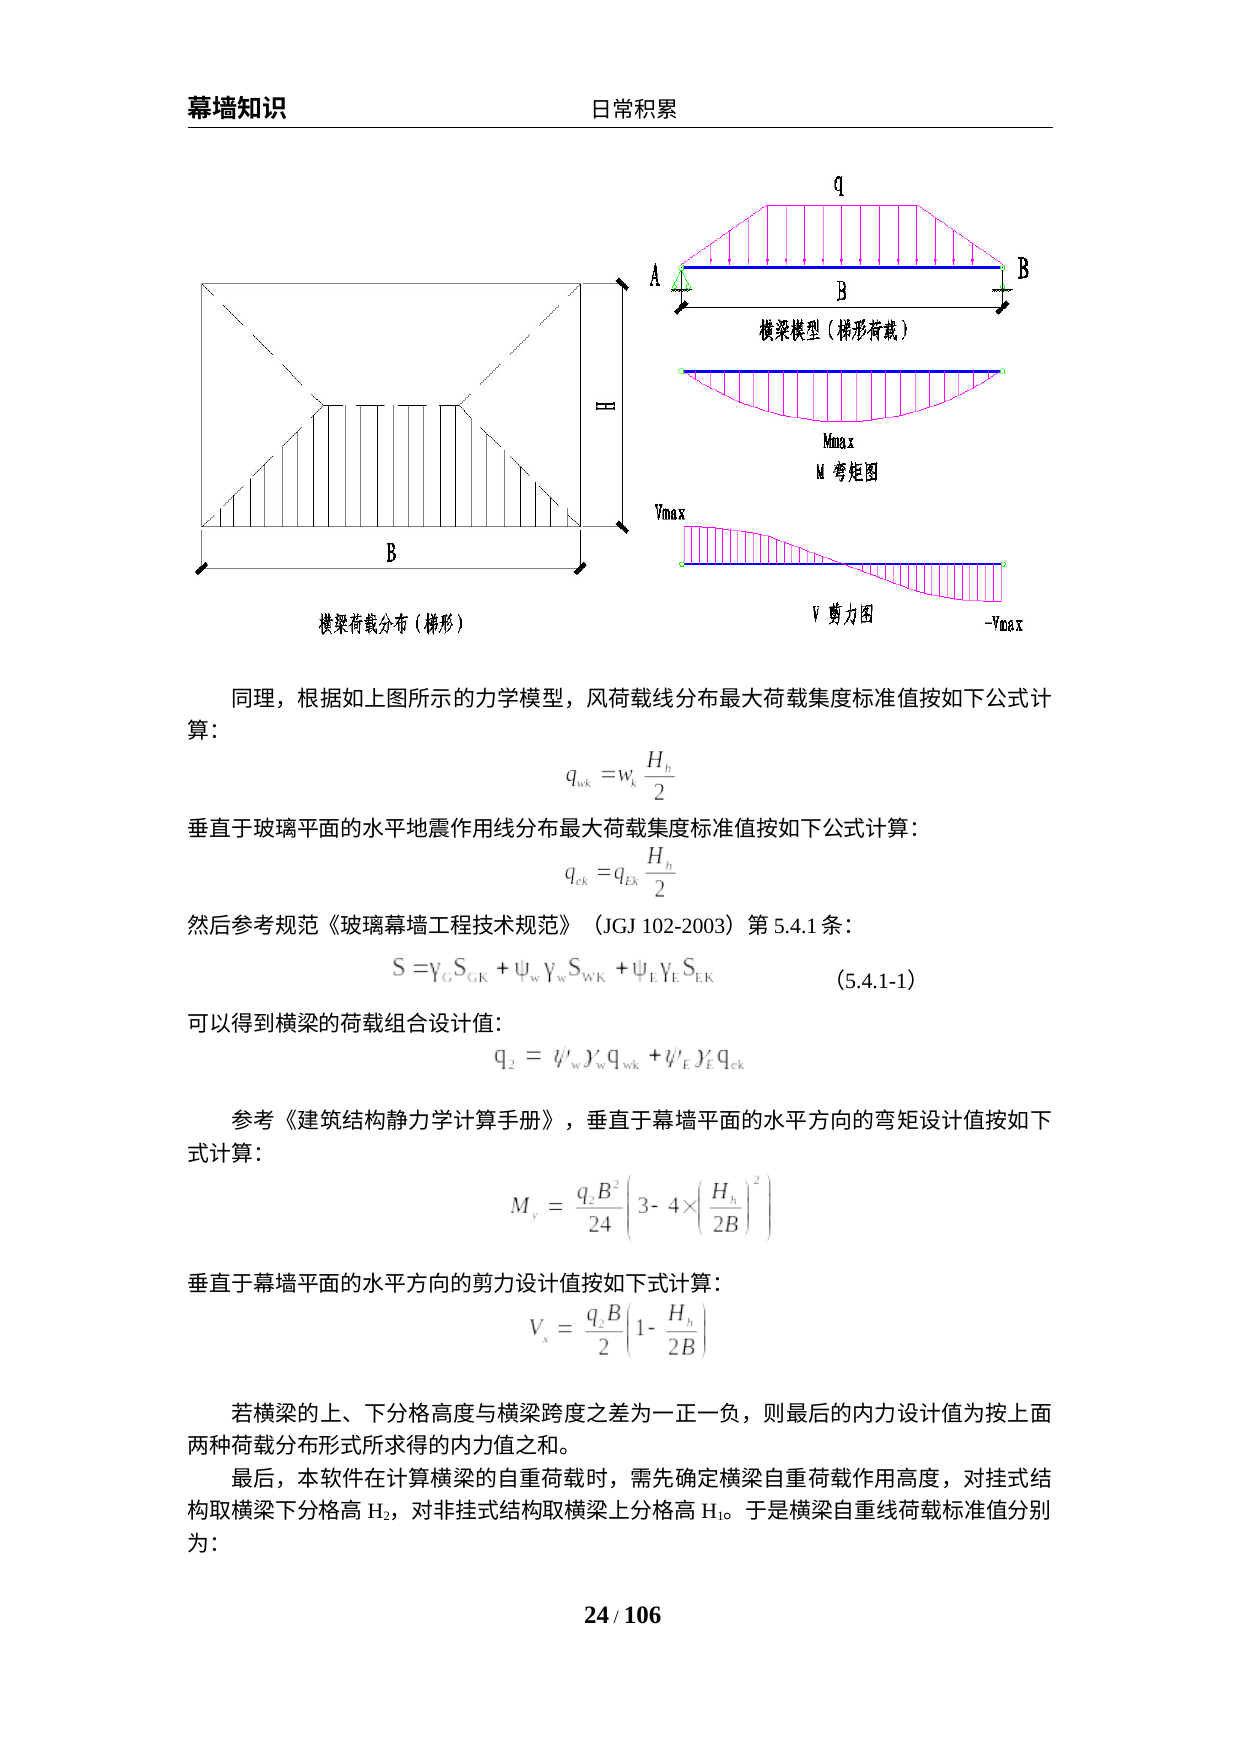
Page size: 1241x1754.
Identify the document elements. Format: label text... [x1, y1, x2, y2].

text 最后，本软件在计算横梁的自重荷载时，需先确定横梁自重荷载作用高度，对挂式结构取横梁下分格高H2，对非挂式结构取横梁上分格高H1。于是横梁自重线荷载标准值分别为： [187, 1460, 1053, 1558]
picture [641, 163, 1039, 644]
text 然后参考规范《玻璃幕墙工程技术规范》（JGJ 102-2003）第5.4.1条： [187, 908, 1053, 940]
text 同理，根据如上图所示的力学模型，风荷载线分布最大荷载集度标准值按如下公式计算： [187, 680, 1053, 745]
text 若横梁的上、下分格高度与横梁跨度之差为一正一负，则最后的内力设计值为按上面两种荷载分布形式所求得的内力值之和。 [187, 1395, 1053, 1460]
text （5.4.1-1） [187, 940, 1053, 1005]
text 垂直于幕墙平面的水平方向的剪力设计值按如下式计算： [187, 1265, 1053, 1298]
text 可以得到横梁的荷载组合设计值： [187, 1005, 1053, 1038]
text 参考《建筑结构静力学计算手册》，垂直于幕墙平面的水平方向的弯矩设计值按如下式计算： [187, 1103, 1053, 1168]
text 垂直于玻璃平面的水平地震作用线分布最大荷载集度标准值按如下公式计算： [187, 810, 1053, 843]
picture [187, 271, 636, 644]
